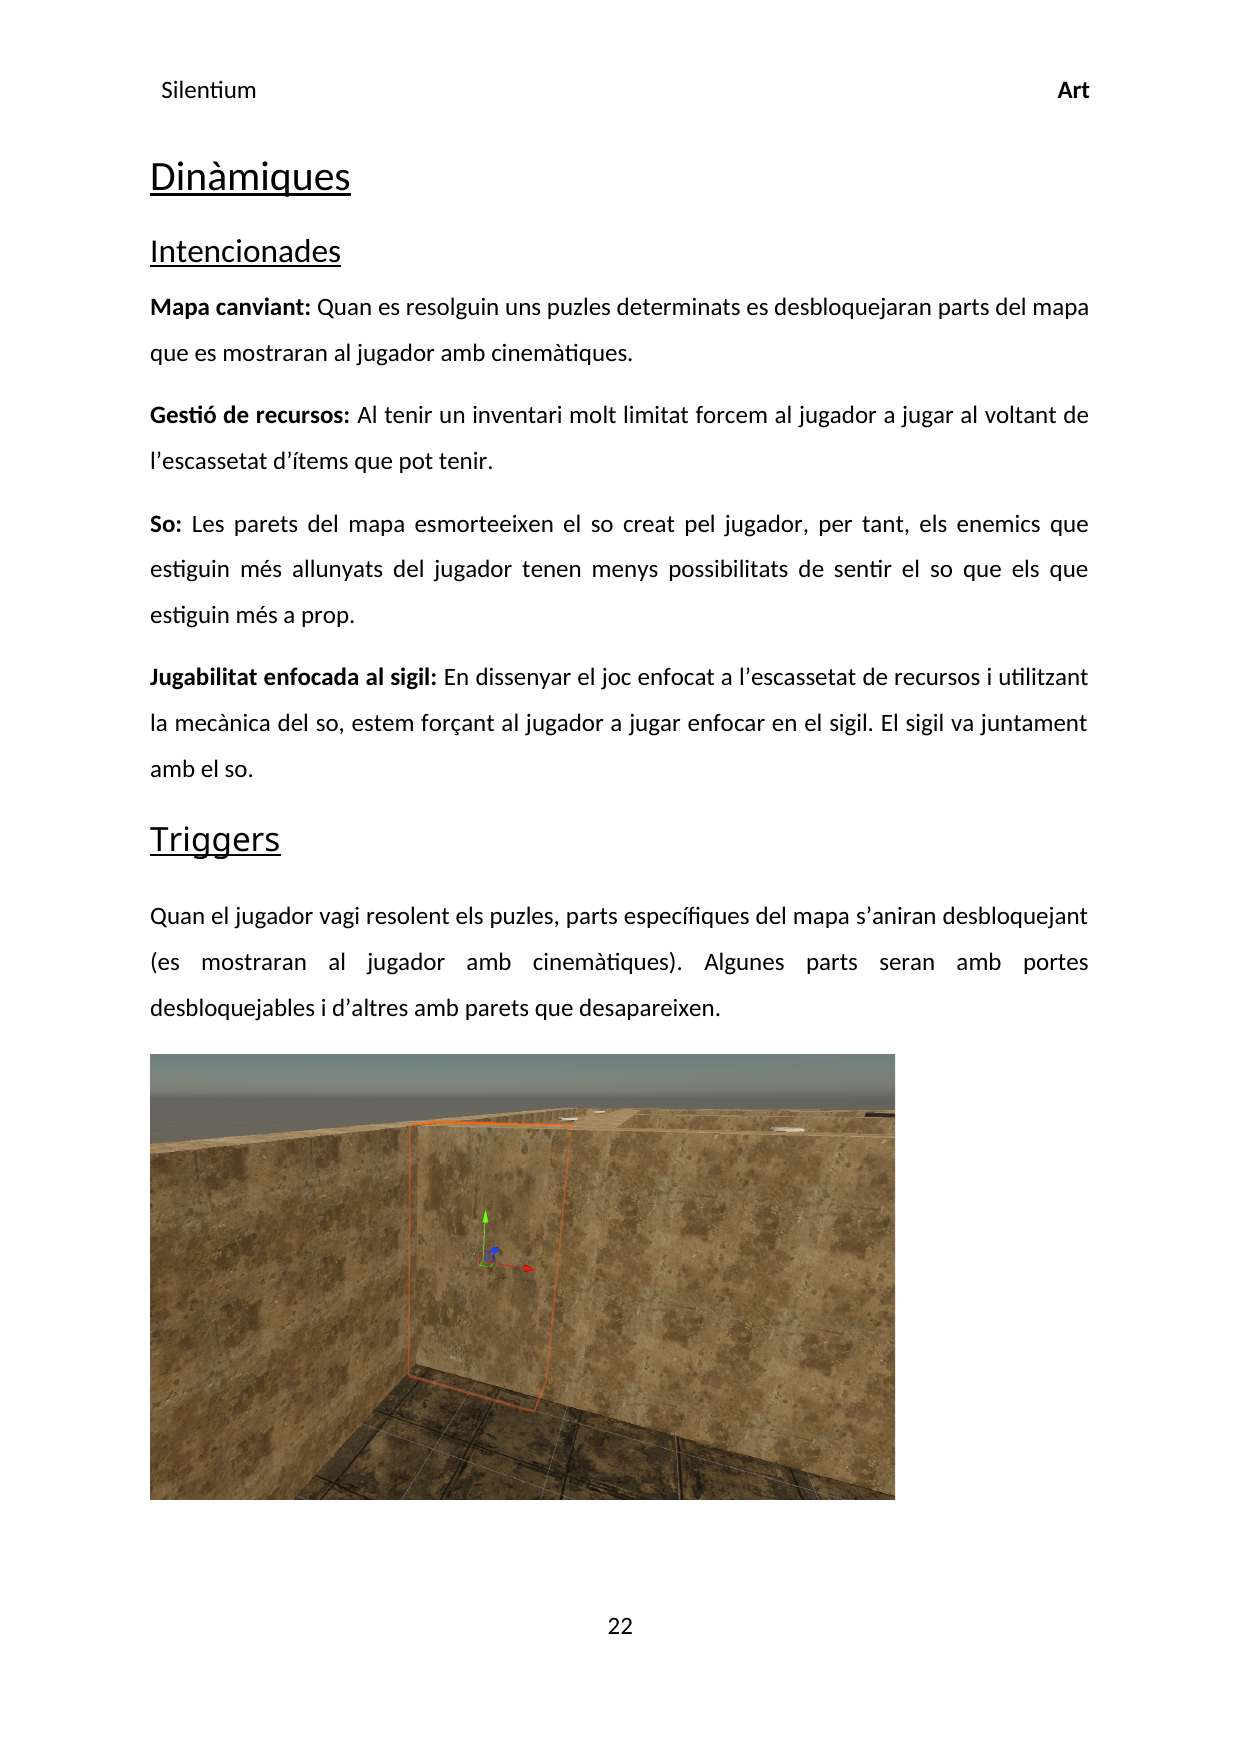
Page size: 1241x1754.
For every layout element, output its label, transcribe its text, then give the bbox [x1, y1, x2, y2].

subtitle Intencionades [150, 230, 1090, 271]
picture [150, 1054, 896, 1500]
text Gestió de recursos: Al tenir un inventari molt limitat forcem al jugador a jugar al voltant de l’escassetat d’ítems que pot tenir. [150, 399, 1090, 476]
text So: Les parets del mapa esmorteeixen el so creat pel jugador, per tant, els enemics que estiguin més allunyats del jugador tenen menys possibilitats de sentir el so que els que estiguin més a prop. [150, 508, 1090, 630]
text Triggers [150, 815, 1090, 861]
text Quan el jugador vagi resolent els puzles, parts específiques del mapa s’aniran desbloquejant (es mostraran al jugador amb cinemàtiques). Algunes parts seran amb portes desbloquejables i d’altres amb parets que desapareixen. [150, 900, 1090, 1022]
text Jugabilitat enfocada al sigil: En dissenyar el joc enfocat a l’escassetat de recursos i utilitzant la mecànica del so, estem forçant al jugador a jugar enfocar en el sigil. El sigil va juntament amb el so. [150, 662, 1090, 783]
text Mapa canviant: Quan es resolguin uns puzles determinats es desbloquejaran parts del mapa que es mostraran al jugador amb cinemàtiques. [150, 291, 1090, 368]
subtitle Dinàmiques [150, 150, 1090, 201]
